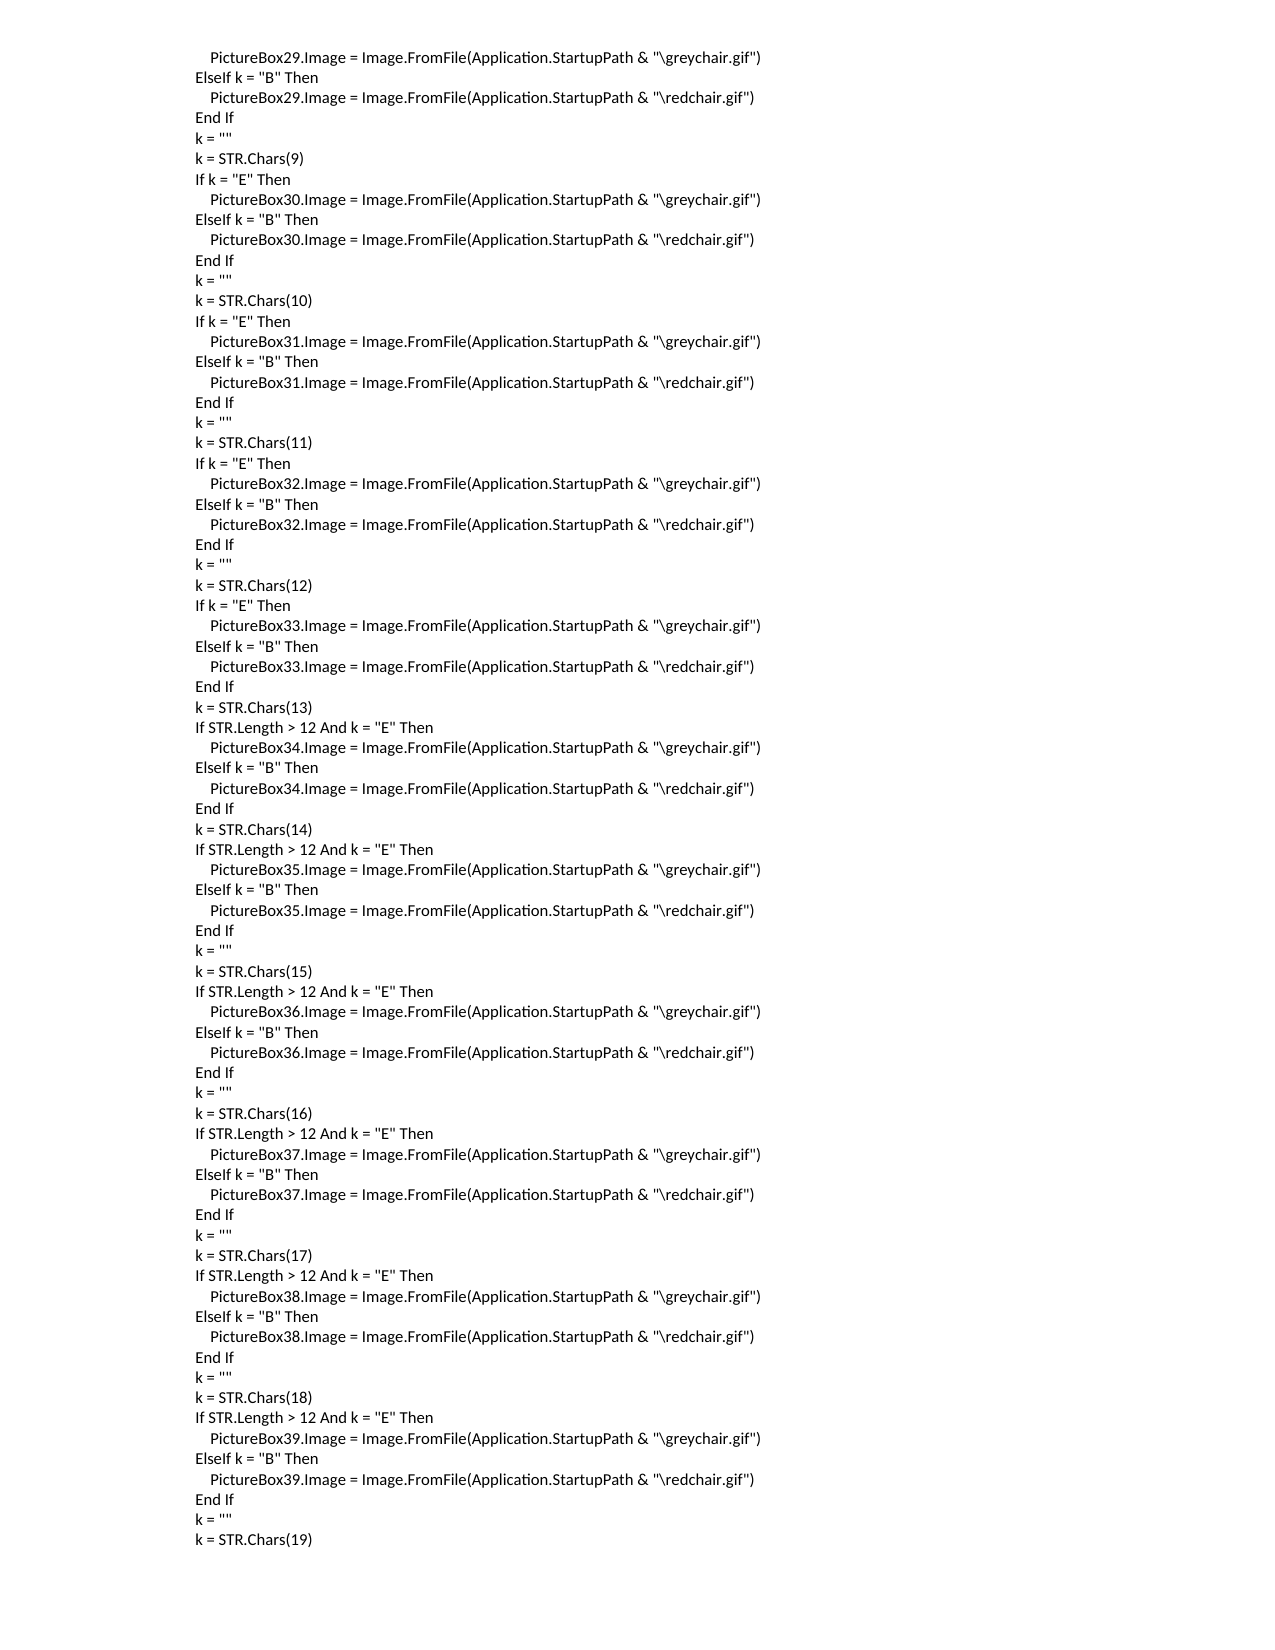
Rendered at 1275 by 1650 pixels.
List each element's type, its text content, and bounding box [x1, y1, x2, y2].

text If k = "E" Then [150, 595, 1125, 616]
text End If [150, 534, 1125, 555]
text PictureBox34.Image = Image.FromFile(Application.StartupPath & "\redchair.gif") [150, 778, 1125, 798]
text End If [150, 677, 1125, 697]
text k = STR.Chars(13) [150, 697, 1125, 717]
text k = STR.Chars(15) [150, 961, 1125, 981]
text End If [150, 392, 1125, 412]
text If k = "E" Then [150, 311, 1125, 331]
text PictureBox29.Image = Image.FromFile(Application.StartupPath & "\redchair.gif") [150, 87, 1125, 108]
text If k = "E" Then [150, 453, 1125, 473]
text End If [150, 108, 1125, 128]
text k = "" [150, 555, 1125, 575]
text PictureBox30.Image = Image.FromFile(Application.StartupPath & "\redchair.gif") [150, 230, 1125, 250]
text ElseIf k = "B" Then [150, 758, 1125, 778]
text ElseIf k = "B" Then [150, 209, 1125, 230]
text PictureBox36.Image = Image.FromFile(Application.StartupPath & "\greychair.gif") [150, 1002, 1125, 1022]
text k = STR.Chars(16) [150, 1103, 1125, 1123]
text If k = "E" Then [150, 169, 1125, 189]
text ElseIf k = "B" Then [150, 494, 1125, 514]
text ElseIf k = "B" Then [150, 352, 1125, 372]
text PictureBox37.Image = Image.FromFile(Application.StartupPath & "\greychair.gif") [150, 1144, 1125, 1164]
text PictureBox33.Image = Image.FromFile(Application.StartupPath & "\redchair.gif") [150, 656, 1125, 677]
text PictureBox33.Image = Image.FromFile(Application.StartupPath & "\greychair.gif") [150, 616, 1125, 636]
text ElseIf k = "B" Then [150, 636, 1125, 656]
text PictureBox30.Image = Image.FromFile(Application.StartupPath & "\greychair.gif") [150, 189, 1125, 209]
text k = STR.Chars(10) [150, 291, 1125, 311]
text If STR.Length > 12 And k = "E" Then [150, 717, 1125, 737]
text PictureBox35.Image = Image.FromFile(Application.StartupPath & "\redchair.gif") [150, 900, 1125, 920]
text PictureBox29.Image = Image.FromFile(Application.StartupPath & "\greychair.gif") [150, 47, 1125, 67]
text If STR.Length > 12 And k = "E" Then [150, 1123, 1125, 1144]
text PictureBox32.Image = Image.FromFile(Application.StartupPath & "\redchair.gif") [150, 514, 1125, 534]
text End If [150, 920, 1125, 941]
text ElseIf k = "B" Then [150, 67, 1125, 87]
text k = STR.Chars(9) [150, 148, 1125, 169]
text PictureBox36.Image = Image.FromFile(Application.StartupPath & "\redchair.gif") [150, 1042, 1125, 1062]
text k = STR.Chars(12) [150, 575, 1125, 595]
text PictureBox31.Image = Image.FromFile(Application.StartupPath & "\redchair.gif") [150, 372, 1125, 392]
text ElseIf k = "B" Then [150, 880, 1125, 900]
text PictureBox34.Image = Image.FromFile(Application.StartupPath & "\greychair.gif") [150, 737, 1125, 758]
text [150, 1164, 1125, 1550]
text End If [150, 250, 1125, 270]
text PictureBox32.Image = Image.FromFile(Application.StartupPath & "\greychair.gif") [150, 473, 1125, 494]
text If STR.Length > 12 And k = "E" Then [150, 839, 1125, 859]
text k = "" [150, 270, 1125, 291]
text If STR.Length > 12 And k = "E" Then [150, 981, 1125, 1002]
text End If [150, 1062, 1125, 1083]
text k = "" [150, 941, 1125, 961]
text PictureBox31.Image = Image.FromFile(Application.StartupPath & "\greychair.gif") [150, 331, 1125, 352]
text k = STR.Chars(11) [150, 433, 1125, 453]
text End If [150, 798, 1125, 819]
text k = "" [150, 412, 1125, 433]
text k = "" [150, 128, 1125, 148]
text k = STR.Chars(14) [150, 819, 1125, 839]
text ElseIf k = "B" Then [150, 1022, 1125, 1042]
text k = "" [150, 1083, 1125, 1103]
text PictureBox35.Image = Image.FromFile(Application.StartupPath & "\greychair.gif") [150, 859, 1125, 880]
